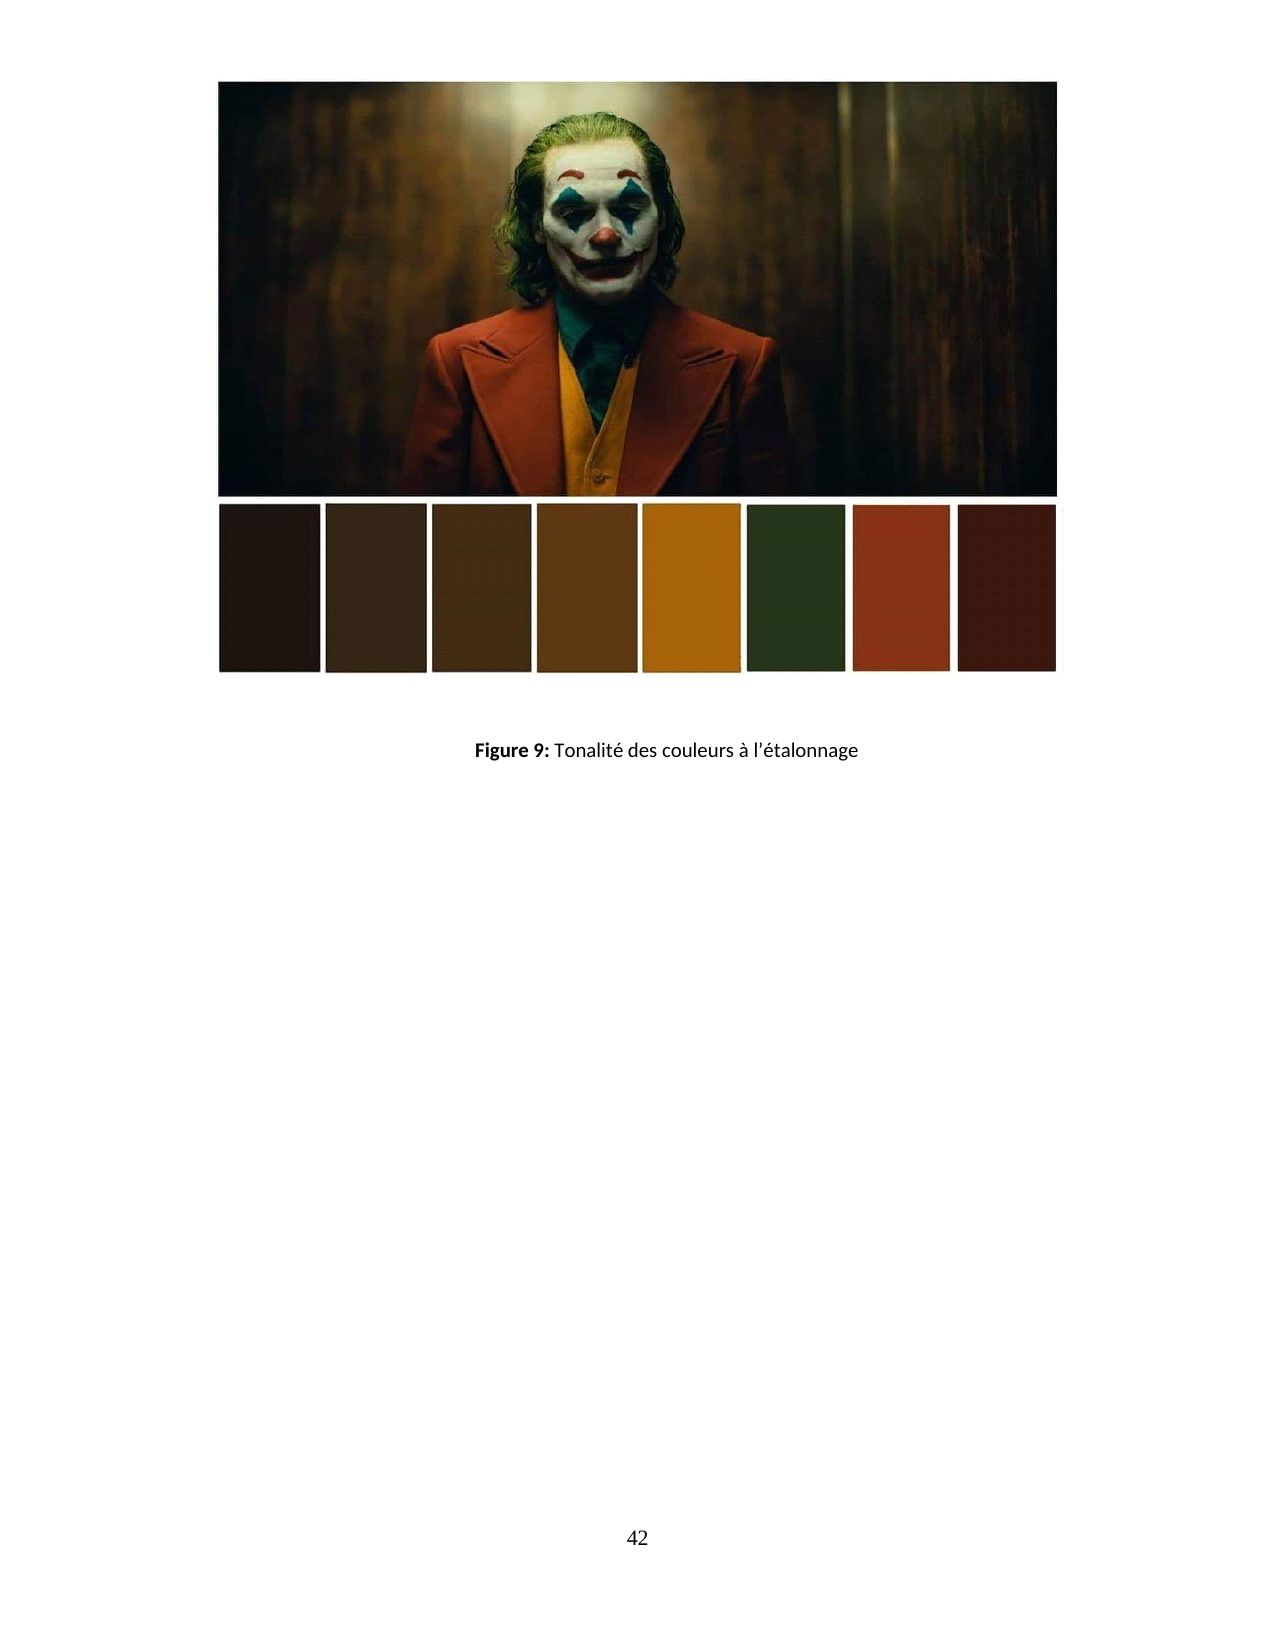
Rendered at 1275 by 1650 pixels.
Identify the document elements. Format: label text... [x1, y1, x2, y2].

text Figure 9: Tonalité des couleurs à l’étalonnage [134, 737, 1199, 762]
picture [210, 75, 1064, 679]
